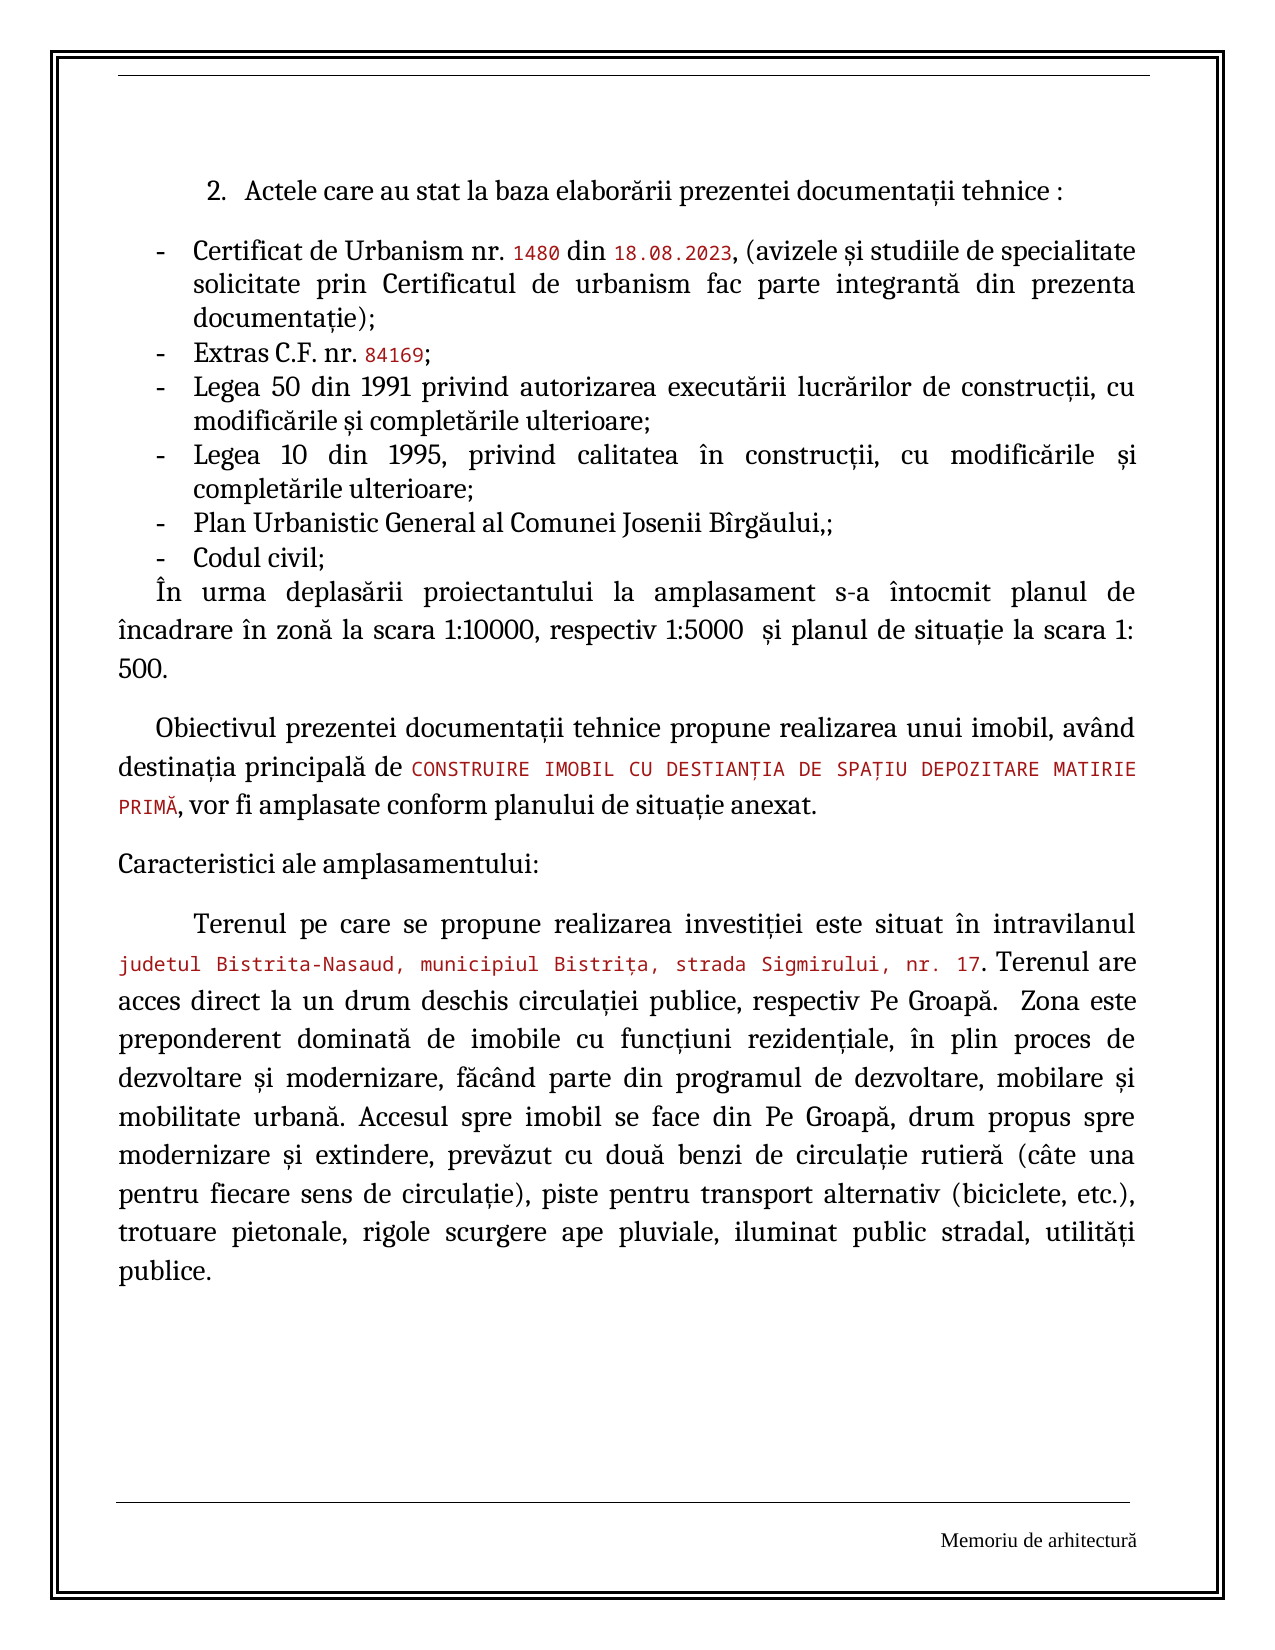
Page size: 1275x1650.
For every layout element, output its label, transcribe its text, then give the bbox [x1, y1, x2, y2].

list Extras C.F. nr. 84169; [156, 335, 1137, 369]
list Codul civil; [156, 540, 1137, 575]
list Plan Urbanistic General al Comunei Josenii Bîrgăului,; [156, 506, 1137, 540]
list Certificat de Urbanism nr. 1480 din 18.08.2023, (avizele și studiile de specialitate solicitate prin Certificatul de urbanism fac parte integrantă din prezenta documentație); [156, 233, 1137, 335]
text În urma deplasării proiectantului la amplasament s-a întocmit planul de încadrare în zonă la scara 1:10000, respectiv 1:5000 și planul de situație la scara 1: 500. [118, 575, 1137, 685]
list Actele care au stat la baza elaborării prezentei documentații tehnice : [207, 174, 1137, 207]
text Terenul pe care se propune realizarea investiției este situat în intravilanul judetul Bistrita-Nasaud, municipiul Bistrița, strada Sigmirului, nr. 17. Terenul are acces direct la un drum deschis circulației publice, respectiv Pe Groapă. Zona este preponderent dominată de imobile cu funcțiuni rezidențiale, în plin proces de dezvoltare și modernizare, făcând parte din programul de dezvoltare, mobilare și mobilitate urbană. Accesul spre imobil se face din Pe Groapă, drum propus spre modernizare și extindere, prevăzut cu două benzi de circulație rutieră (câte una pentru fiecare sens de circulație), piste pentru transport alternativ (biciclete, etc.), trotuare pietonale, rigole scurgere ape pluviale, iluminat public stradal, utilități publice. [118, 907, 1137, 1287]
list Legea 10 din 1995, privind calitatea în construcții, cu modificările şi completările ulterioare; [156, 437, 1137, 506]
text Caracteristici ale amplasamentului: [118, 848, 1137, 881]
text Obiectivul prezentei documentații tehnice propune realizarea unui imobil, având destinația principală de CONSTRUIRE IMOBIL CU DESTIANȚIA DE SPAȚIU DEPOZITARE MATIRIE PRIMĂ, vor fi amplasate conform planului de situație anexat. [118, 711, 1137, 822]
list Legea 50 din 1991 privind autorizarea executării lucrărilor de construcții, cu modificările și completările ulterioare; [156, 369, 1137, 437]
